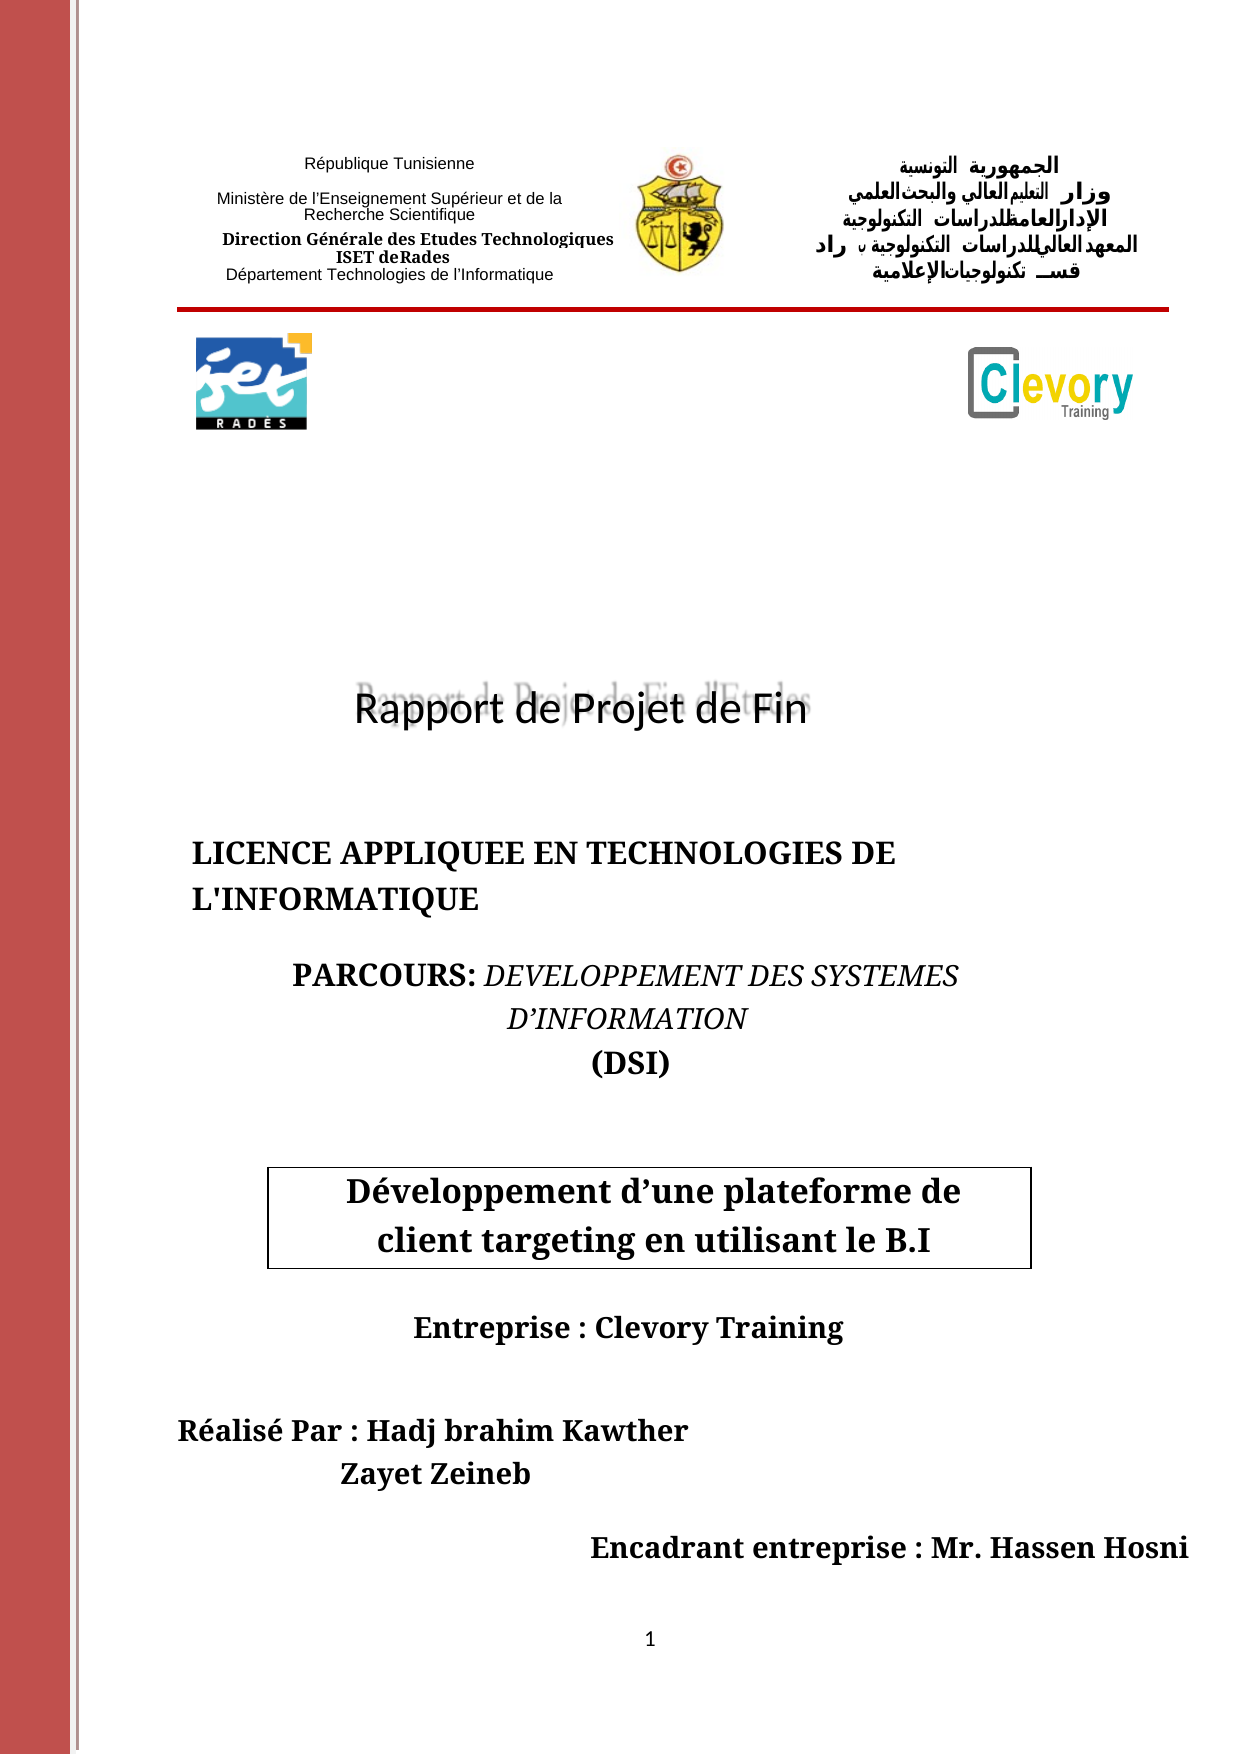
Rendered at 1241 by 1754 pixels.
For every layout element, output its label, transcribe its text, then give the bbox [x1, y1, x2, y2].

picture [619, 147, 738, 279]
text Zayet Zeineb [177, 1453, 1122, 1493]
text Entreprise : Clevory Training [177, 1307, 1080, 1347]
table_header Développement d’une plateforme de client targeting en utilisant le B.I [269, 1168, 1030, 1267]
text Réalisé Par : Hadj brahim Kawther [177, 1410, 1122, 1450]
text (DSI) [177, 1041, 1084, 1084]
text PARCOURS: DEVELOPPEMENT DES SYSTEMES D’INFORMATION [177, 953, 1077, 1038]
text Encadrant entreprise : Mr. Hassen Hosni [177, 1496, 1122, 1567]
text LICENCE APPLIQUEE EN TECHNOLOGIES DE L'INFORMATIQUE [192, 831, 1122, 919]
picture [333, 527, 849, 821]
picture [968, 347, 1133, 420]
picture [196, 333, 314, 430]
